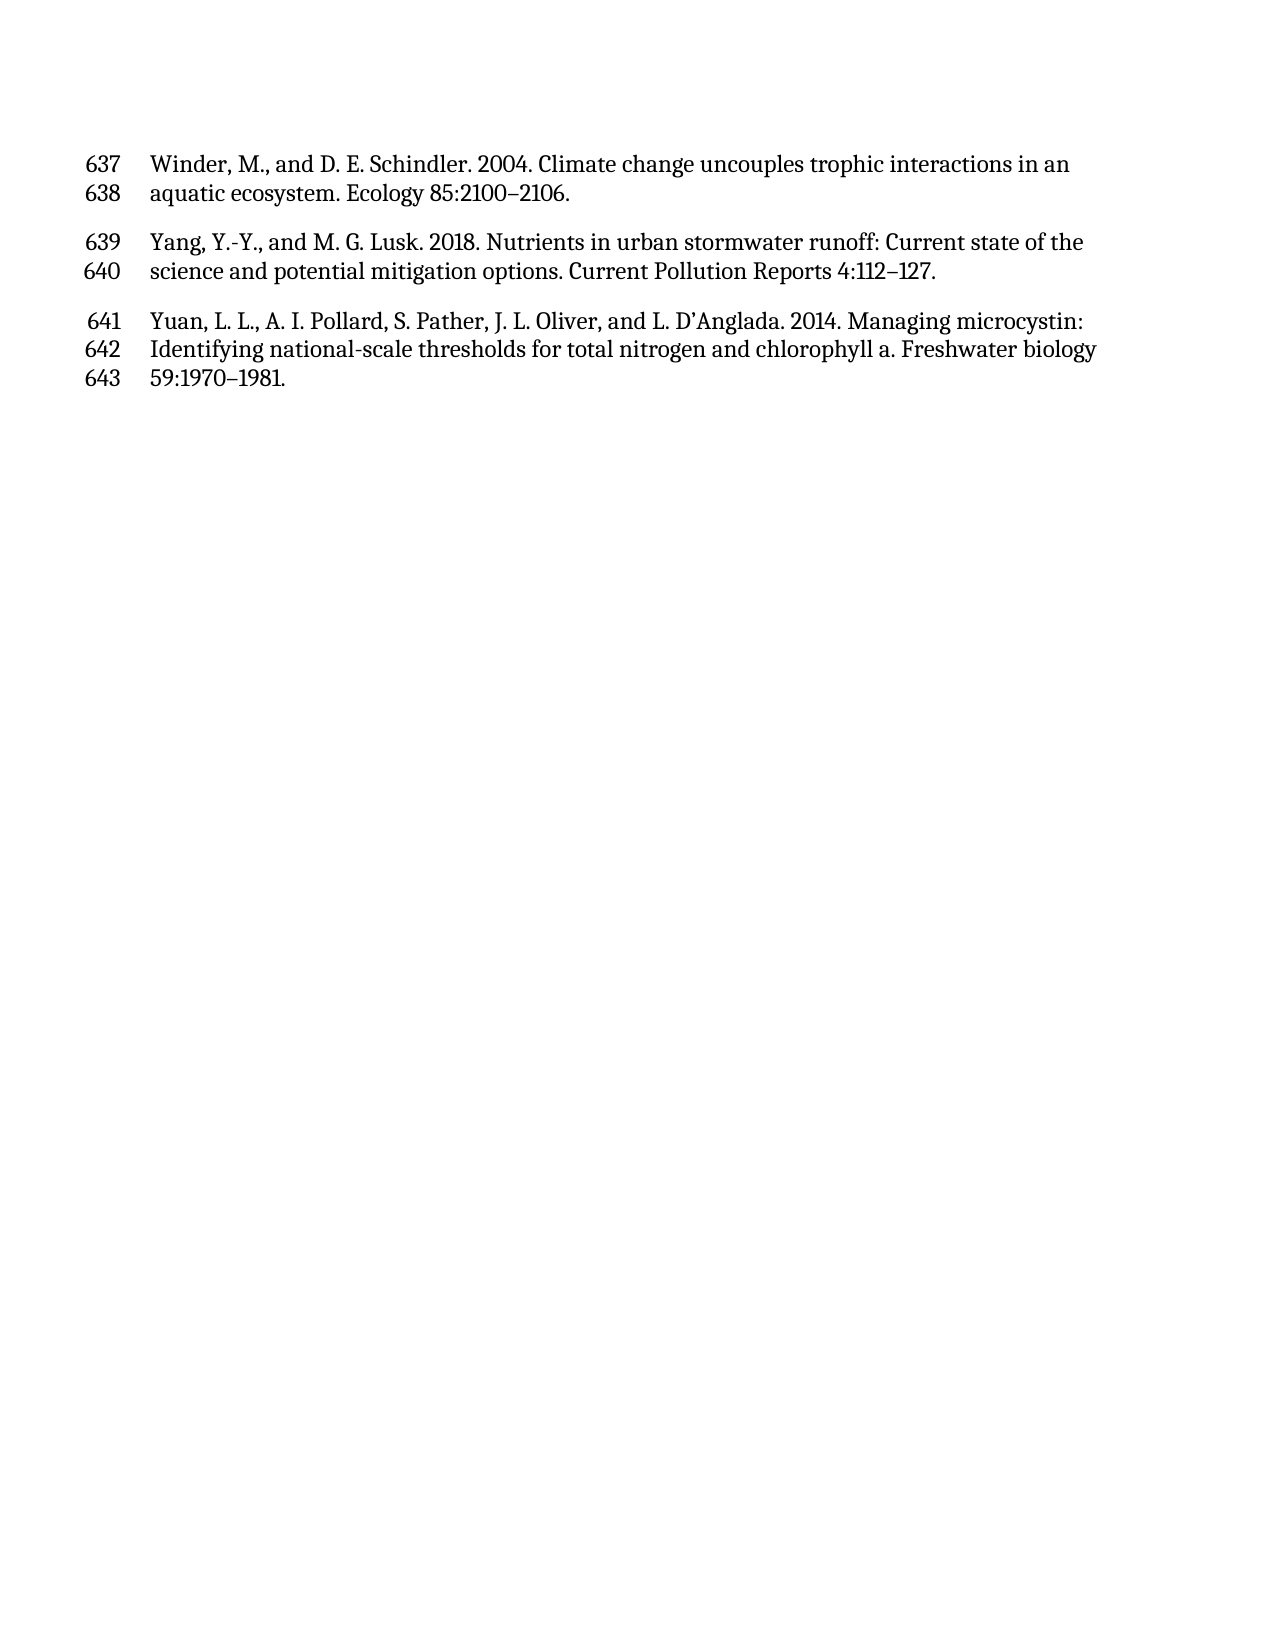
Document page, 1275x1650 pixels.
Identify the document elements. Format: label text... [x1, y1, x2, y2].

text Winder, M., and D. E. Schindler. 2004. Climate change uncouples trophic interactions in an aquatic ecosystem. Ecology 85:2100–2106. [150, 150, 1125, 207]
text Yang, Y.-Y., and M. G. Lusk. 2018. Nutrients in urban stormwater runoff: Current state of the science and potential mitigation options. Current Pollution Reports 4:112–127. [150, 228, 1125, 286]
text Yuan, L. L., A. I. Pollard, S. Pather, J. L. Oliver, and L. D’Anglada. 2014. Managing microcystin: Identifying national-scale thresholds for total nitrogen and chlorophyll a. Freshwater biology 59:1970–1981. [150, 307, 1125, 393]
